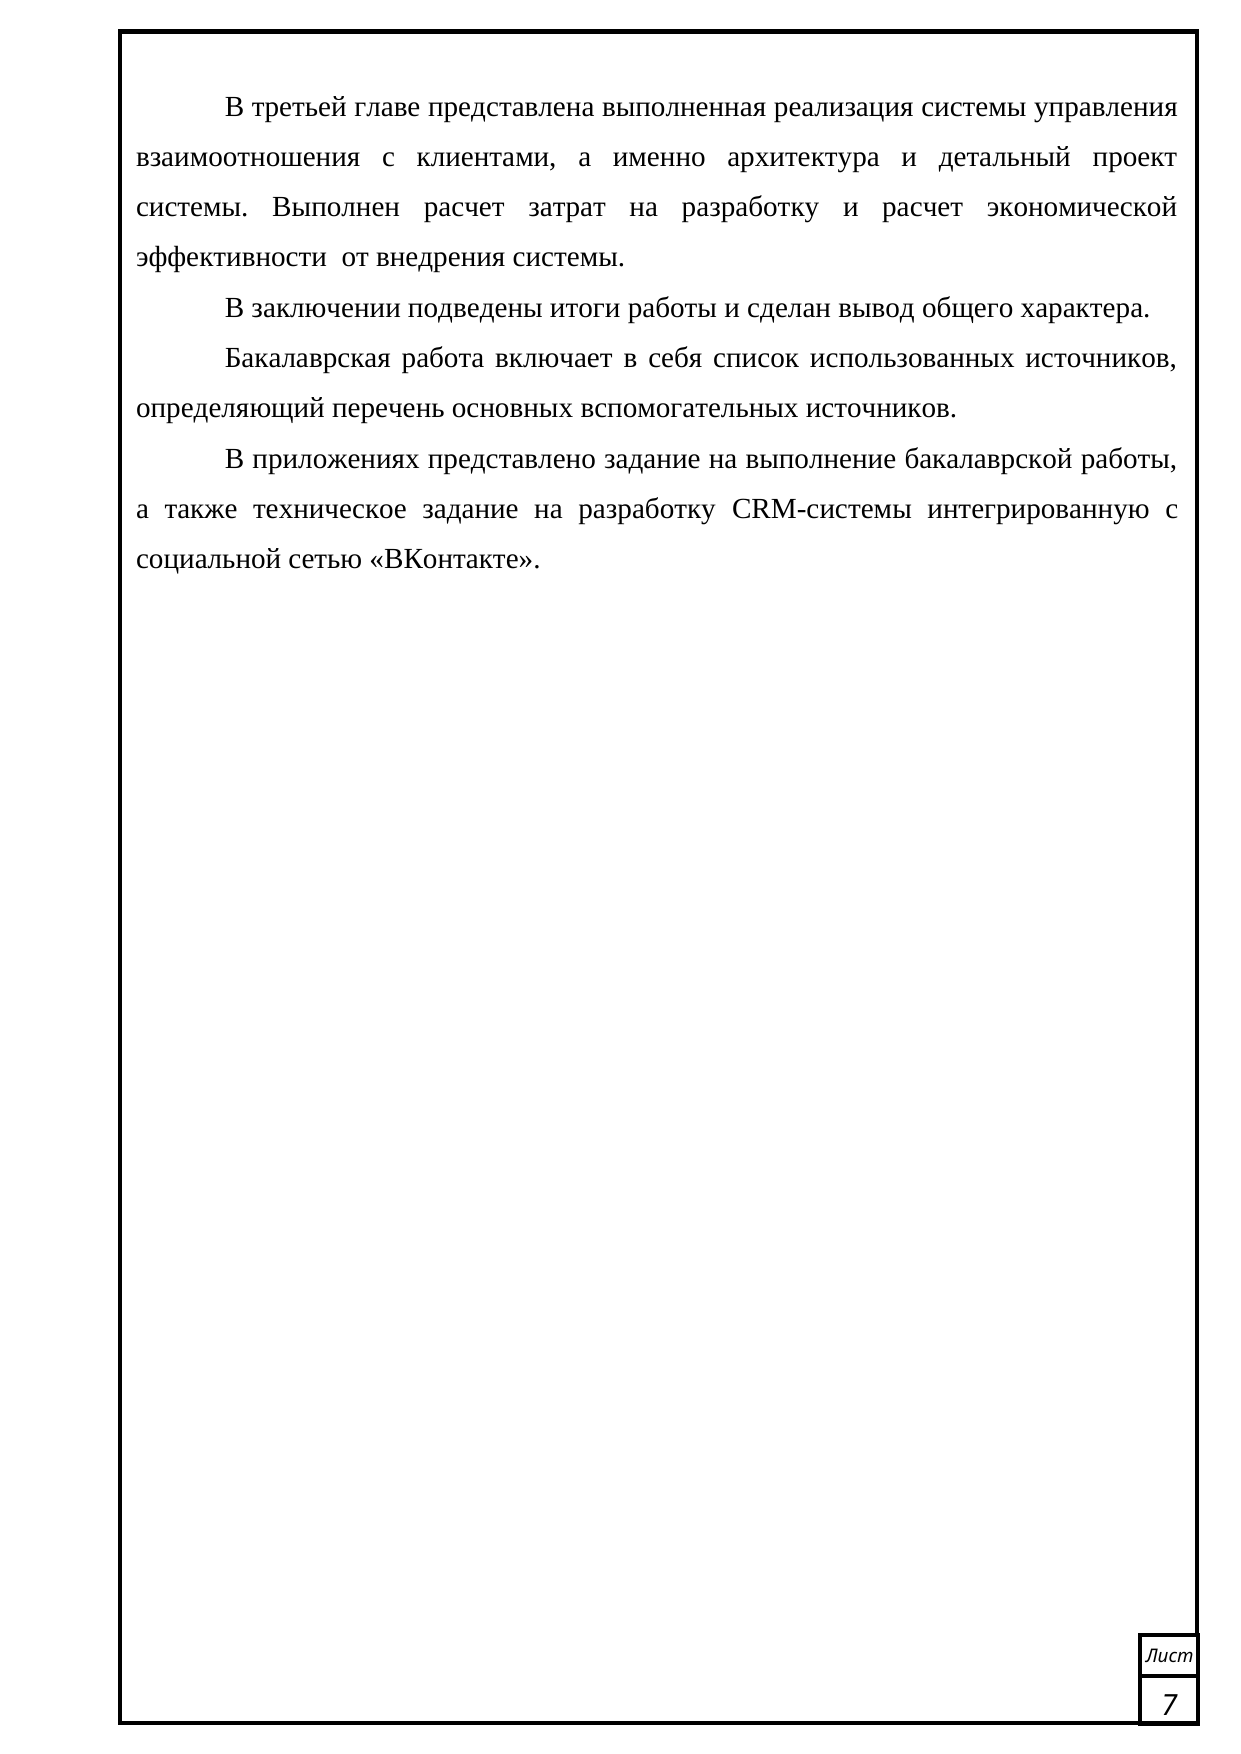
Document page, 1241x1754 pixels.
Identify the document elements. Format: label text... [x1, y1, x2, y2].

text В заключении подведены итоги работы и сделан вывод общего характера. [136, 290, 1178, 323]
text В приложениях представлено задание на выполнение бакалаврской работы, а также техническое задание на разработку CRM-системы интегрированную с социальной сетью «ВКонтакте». [136, 441, 1178, 575]
text В третьей главе представлена выполненная реализация системы управления взаимоотношения с клиентами, а именно архитектура и детальный проект системы. Выполнен расчет затрат на разработку и расчет экономической эффективности от внедрения системы. [136, 89, 1178, 273]
text Бакалаврская работа включает в себя список использованных источников, определяющий перечень основных вспомогательных источников. [136, 340, 1178, 424]
